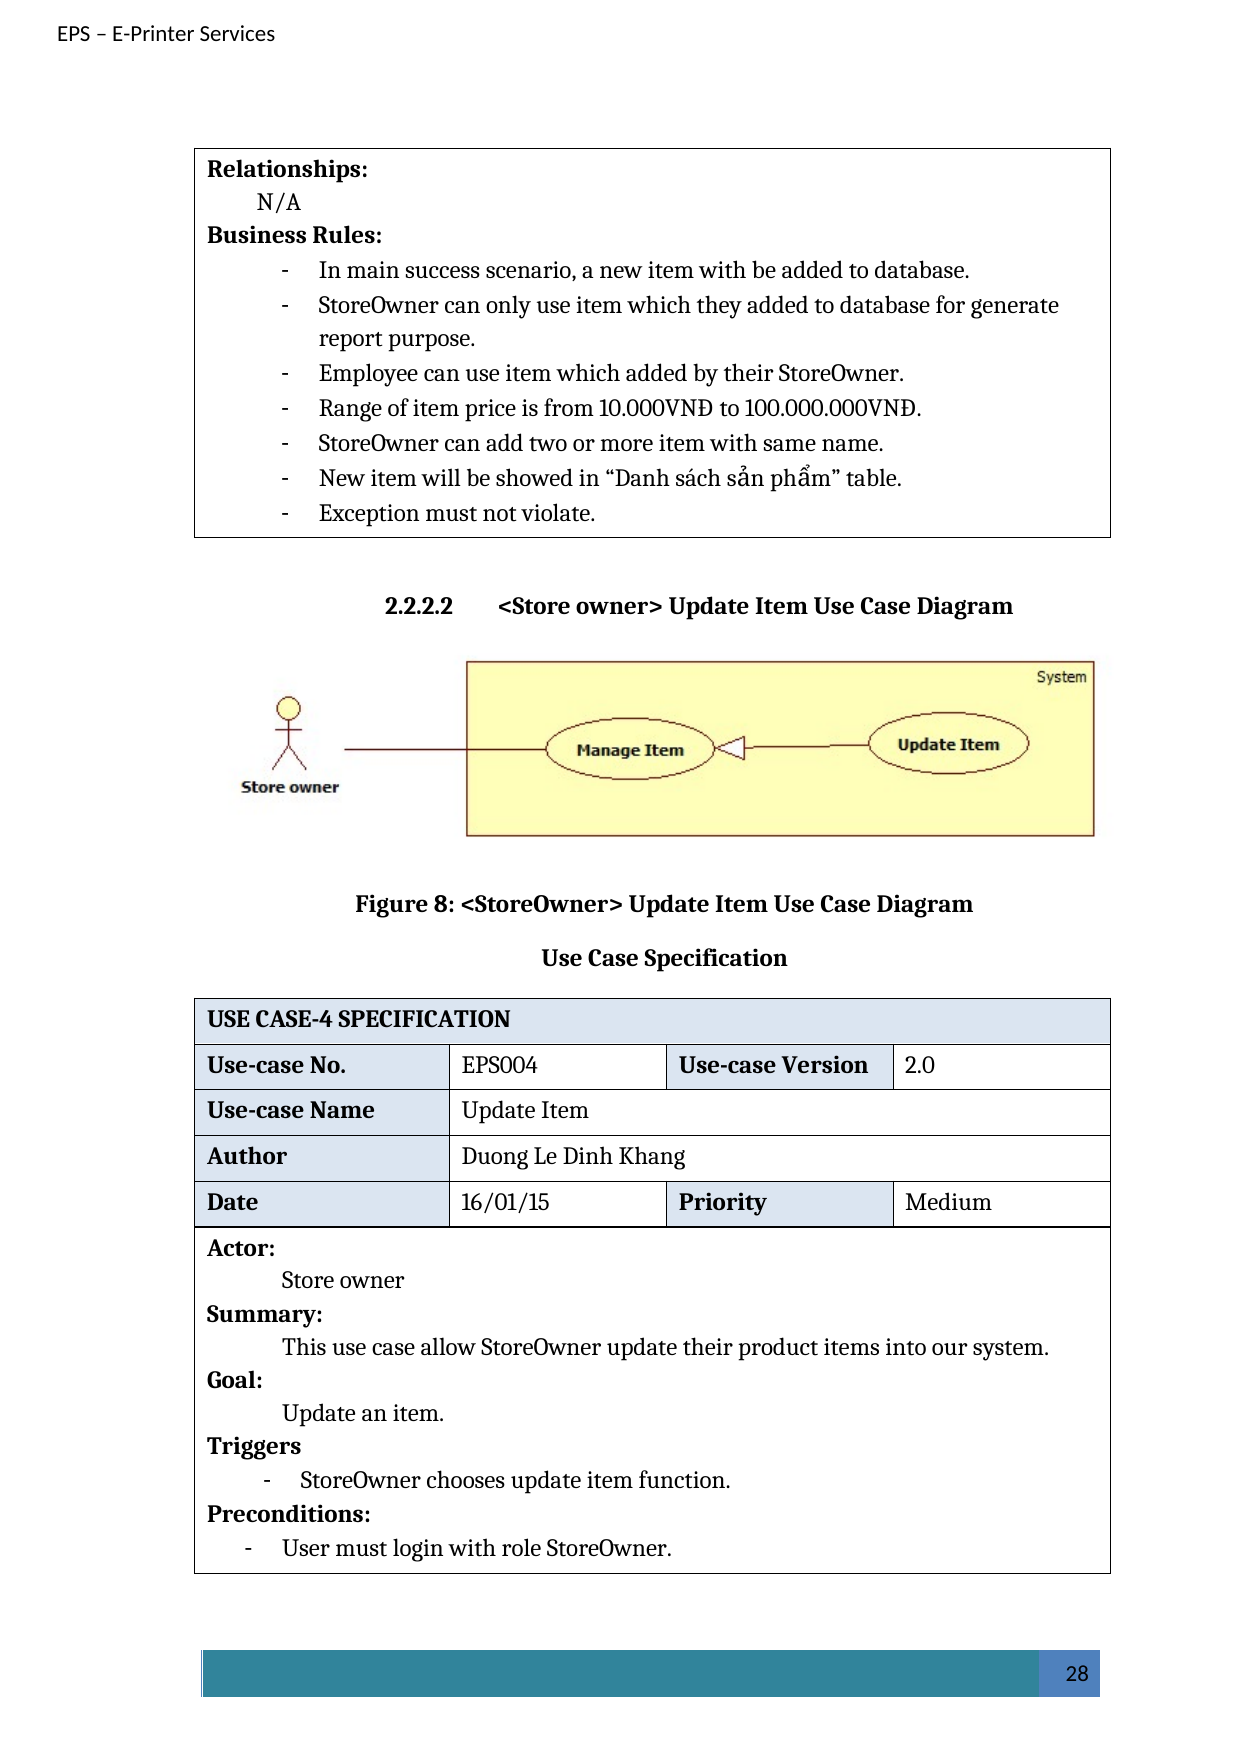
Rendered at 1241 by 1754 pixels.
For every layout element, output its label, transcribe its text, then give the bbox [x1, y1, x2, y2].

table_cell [195, 1228, 1110, 1573]
picture [206, 633, 1123, 865]
table_cell Author [195, 1136, 449, 1181]
table_cell 16/01/15 [450, 1182, 666, 1226]
table_cell Update Item [450, 1090, 1110, 1135]
table_cell Priority [667, 1182, 893, 1226]
text Use Case Specification [207, 944, 1122, 973]
table_cell Duong Le Dinh Khang [450, 1136, 1110, 1181]
table_cell 2.0 [894, 1045, 1110, 1089]
table_cell Medium [894, 1182, 1110, 1226]
table_cell Use-case No. [195, 1045, 449, 1089]
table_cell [195, 149, 1110, 537]
text Figure 8: <StoreOwner> Update Item Use Case Diagram [207, 890, 1122, 919]
table_cell Use-case Name [195, 1090, 449, 1135]
table_cell EPS004 [450, 1045, 666, 1089]
subtitle <Store owner> Update Item Use Case Diagram [385, 592, 1122, 621]
table_cell Use-case Version [667, 1045, 893, 1089]
table_header USE CASE-4 SPECIFICATION [195, 999, 1110, 1043]
table_cell Date [195, 1182, 449, 1226]
